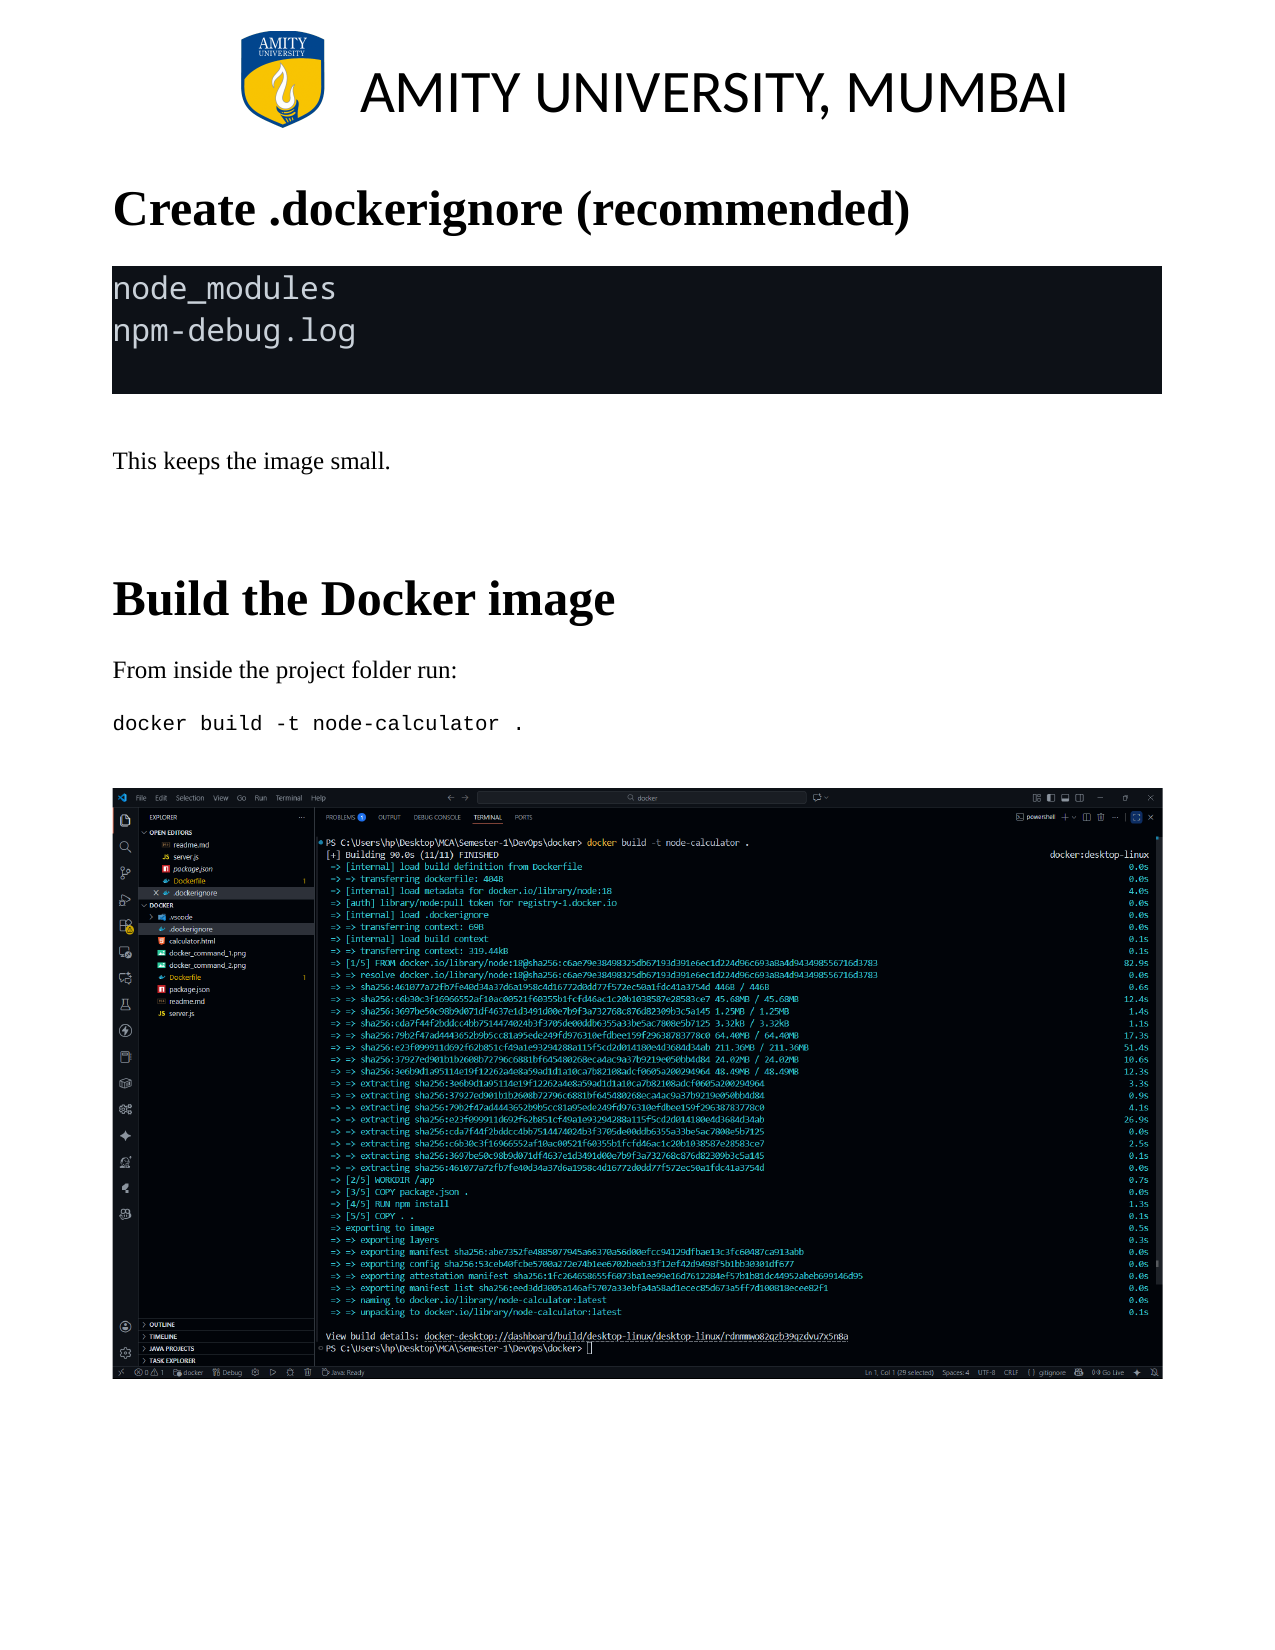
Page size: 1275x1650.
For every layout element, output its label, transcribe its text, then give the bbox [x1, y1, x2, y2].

subtitle Build the Docker image [112, 568, 1162, 626]
picture [112, 788, 1163, 1379]
text docker build -t node-calculator . [112, 713, 1162, 737]
text npm-debug.log [112, 308, 1162, 351]
text node_modules [112, 266, 1162, 308]
text From inside the project folder run: [112, 655, 1162, 684]
text Create .dockerignore (recommended) [112, 179, 1162, 237]
picture [241, 31, 327, 130]
text This keeps the image small. [112, 446, 1162, 475]
